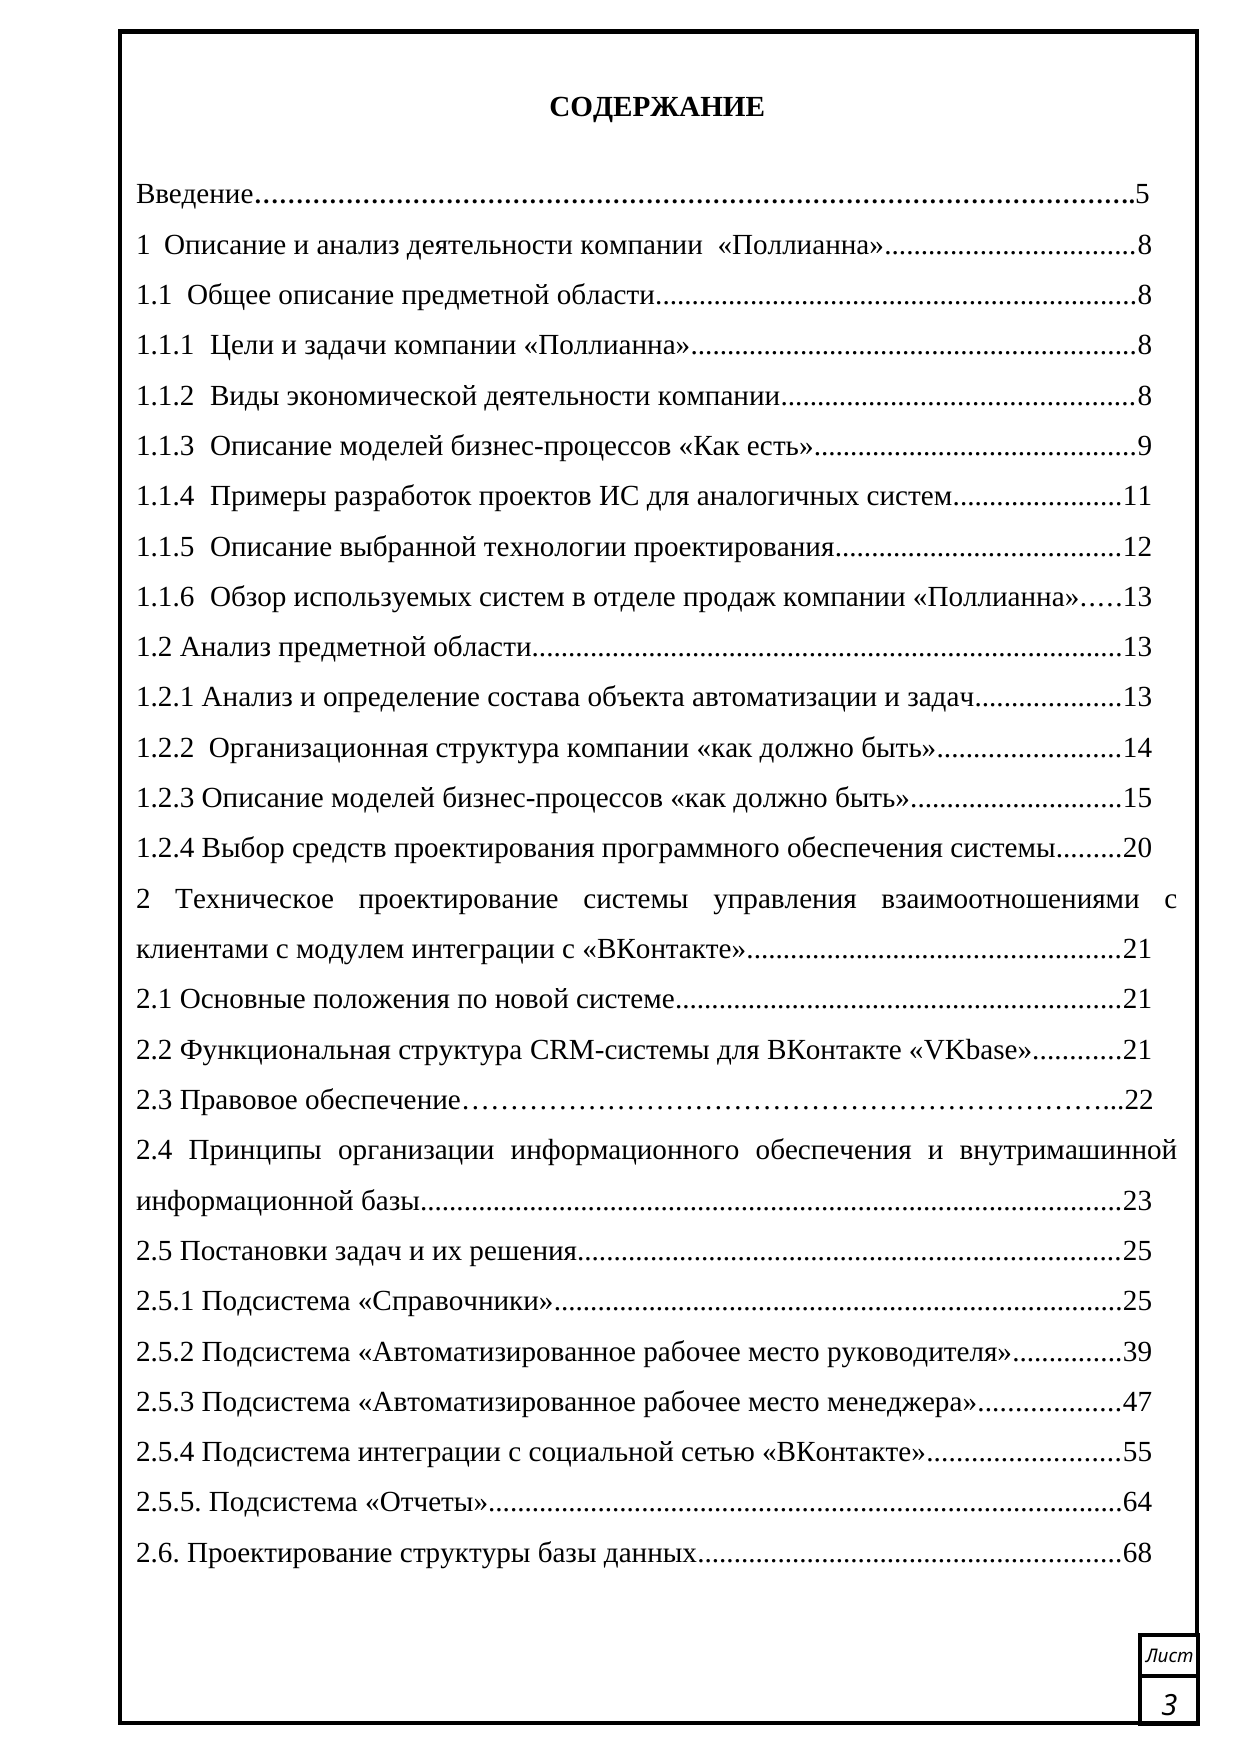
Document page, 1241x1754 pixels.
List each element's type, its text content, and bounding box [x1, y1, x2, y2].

text СОДЕРЖАНИЕ [136, 89, 1178, 122]
